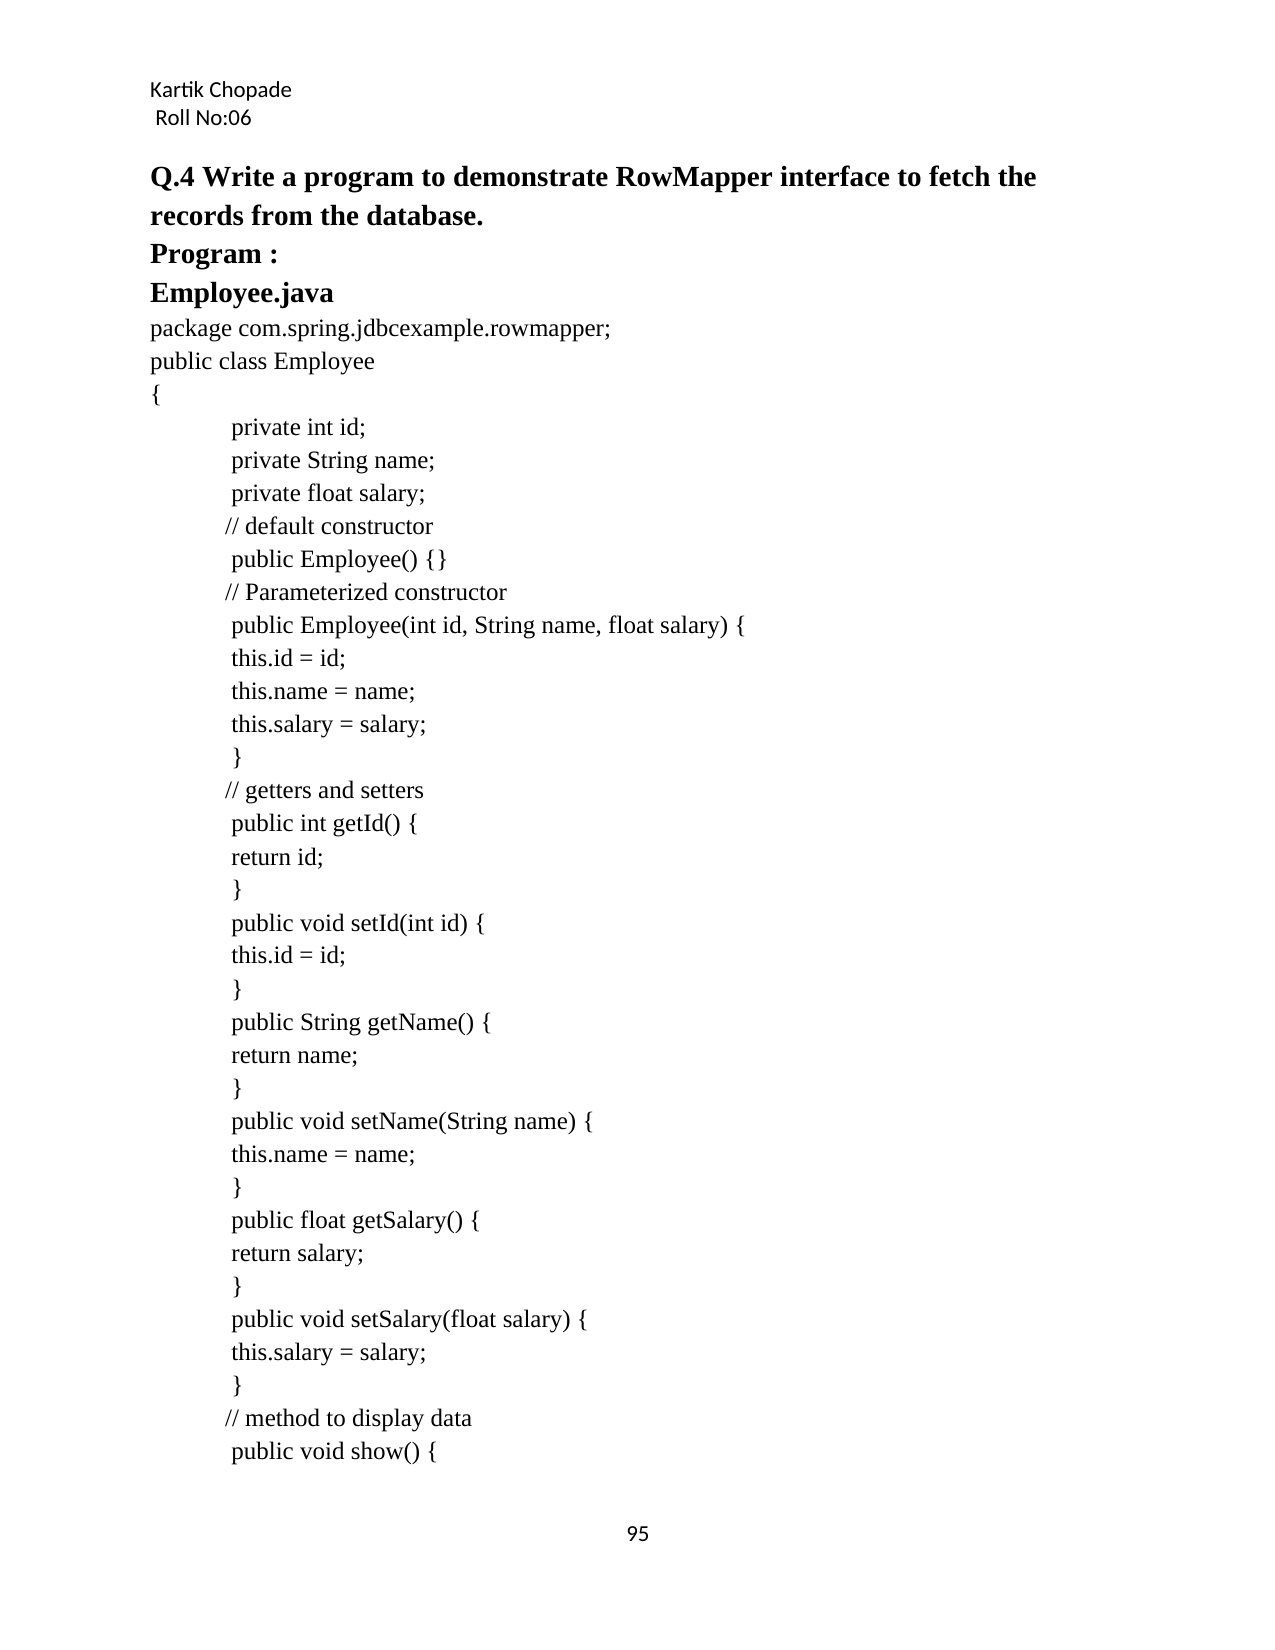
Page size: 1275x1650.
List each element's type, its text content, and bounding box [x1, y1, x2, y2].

text this.salary = salary; [150, 709, 1125, 738]
text public Employee() {} [150, 544, 1125, 573]
text public class Employee [150, 346, 1125, 375]
text private String name; [150, 445, 1125, 474]
text public Employee(int id, String name, float salary) { [150, 610, 1125, 639]
text this.id = id; [150, 941, 1125, 969]
text // getters and setters [150, 776, 1125, 804]
text private int id; [150, 412, 1125, 441]
text package com.spring.jdbcexample.rowmapper; [150, 313, 1125, 342]
text this.salary = salary; [150, 1337, 1125, 1366]
text // Parameterized constructor [150, 577, 1125, 606]
text return salary; [150, 1238, 1125, 1267]
text public float getSalary() { [150, 1205, 1125, 1233]
text Employee.java [150, 275, 1125, 308]
text this.name = name; [150, 676, 1125, 705]
text // default constructor [150, 511, 1125, 540]
text { [150, 379, 1125, 408]
text Q.4 Write a program to demonstrate RowMapper interface to fetch the records from the database. [150, 159, 1125, 231]
text } [150, 1172, 1125, 1201]
text public int getId() { [150, 808, 1125, 837]
text Program : [150, 236, 1125, 270]
text } [150, 974, 1125, 1002]
text return id; [150, 842, 1125, 870]
text } [150, 742, 1125, 771]
text } [150, 1073, 1125, 1101]
text this.name = name; [150, 1139, 1125, 1167]
text public void show() { [150, 1436, 1125, 1465]
text public void setId(int id) { [150, 908, 1125, 936]
text return name; [150, 1040, 1125, 1068]
text this.id = id; [150, 643, 1125, 672]
text public void setName(String name) { [150, 1106, 1125, 1134]
text } [150, 874, 1125, 903]
text } [150, 1271, 1125, 1299]
text public void setSalary(float salary) { [150, 1304, 1125, 1333]
text } [150, 1370, 1125, 1399]
text private float salary; [150, 478, 1125, 507]
text public String getName() { [150, 1007, 1125, 1035]
text // method to display data [150, 1403, 1125, 1432]
